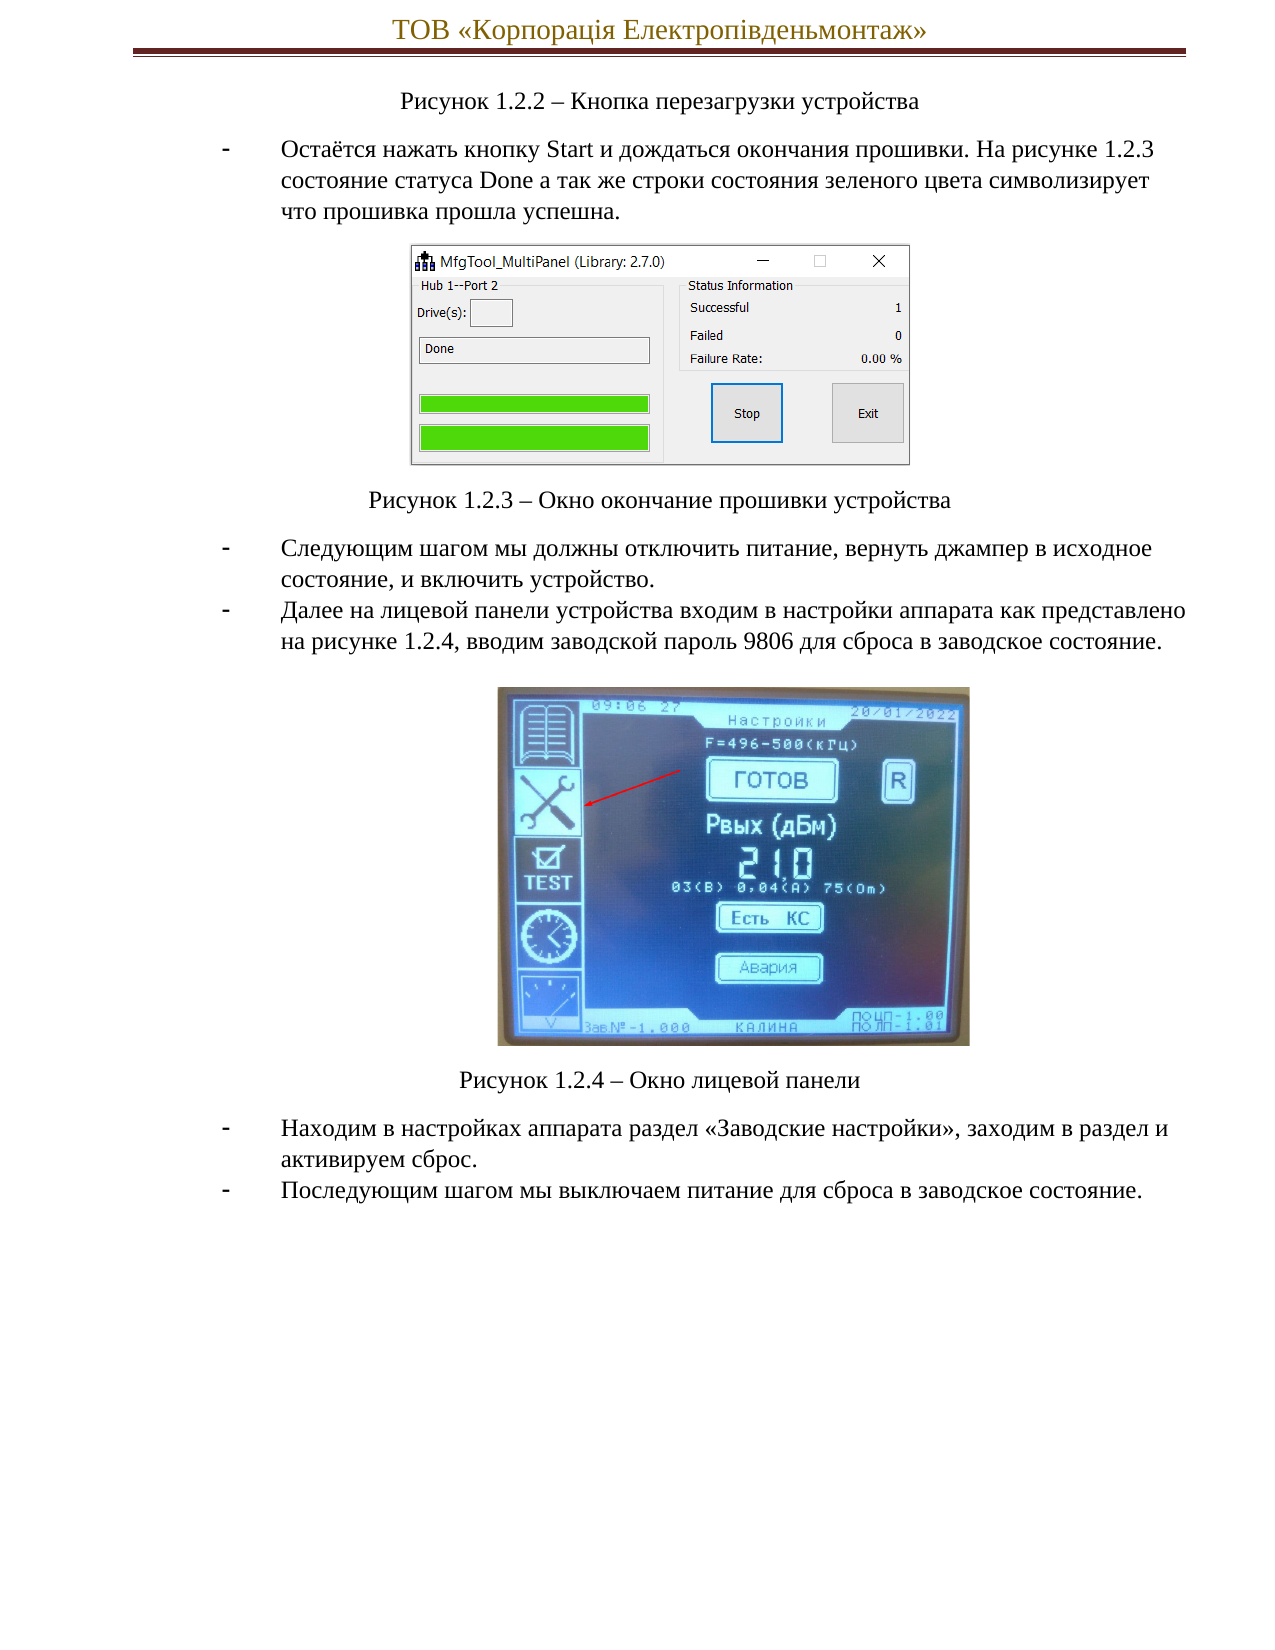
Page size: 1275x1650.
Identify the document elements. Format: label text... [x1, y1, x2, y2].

picture [409, 243, 911, 466]
picture [497, 687, 970, 1046]
list Последующим шагом мы выключаем питание для сброса в заводское состояние. [222, 1175, 1186, 1203]
text Рисунок 1.2.4 – Окно лицевой панели [133, 1065, 1186, 1094]
list Далее на лицевой панели устройства входим в настройки аппарата как представлено на рисунке 1.2.4, вводим заводской пароль 9806 для сброса в заводское состояние. [222, 595, 1186, 654]
text Рисунок 1.2.2 – Кнопка перезагрузки устройства [133, 86, 1186, 115]
text Рисунок 1.2.3 – Окно окончание прошивки устройства [133, 485, 1186, 514]
list Остаётся нажать кнопку Start и дождаться окончания прошивки. На рисунке 1.2.3 состояние статуса Done а так же строки состояния зеленого цвета символизирует что прошивка прошла успешна. [222, 134, 1186, 225]
list Находим в настройках аппарата раздел «Заводские настройки», заходим в раздел и активируем сброс. [222, 1113, 1186, 1172]
list Следующим шагом мы должны отключить питание, вернуть джампер в исходное состояние, и включить устройство. [222, 533, 1186, 592]
